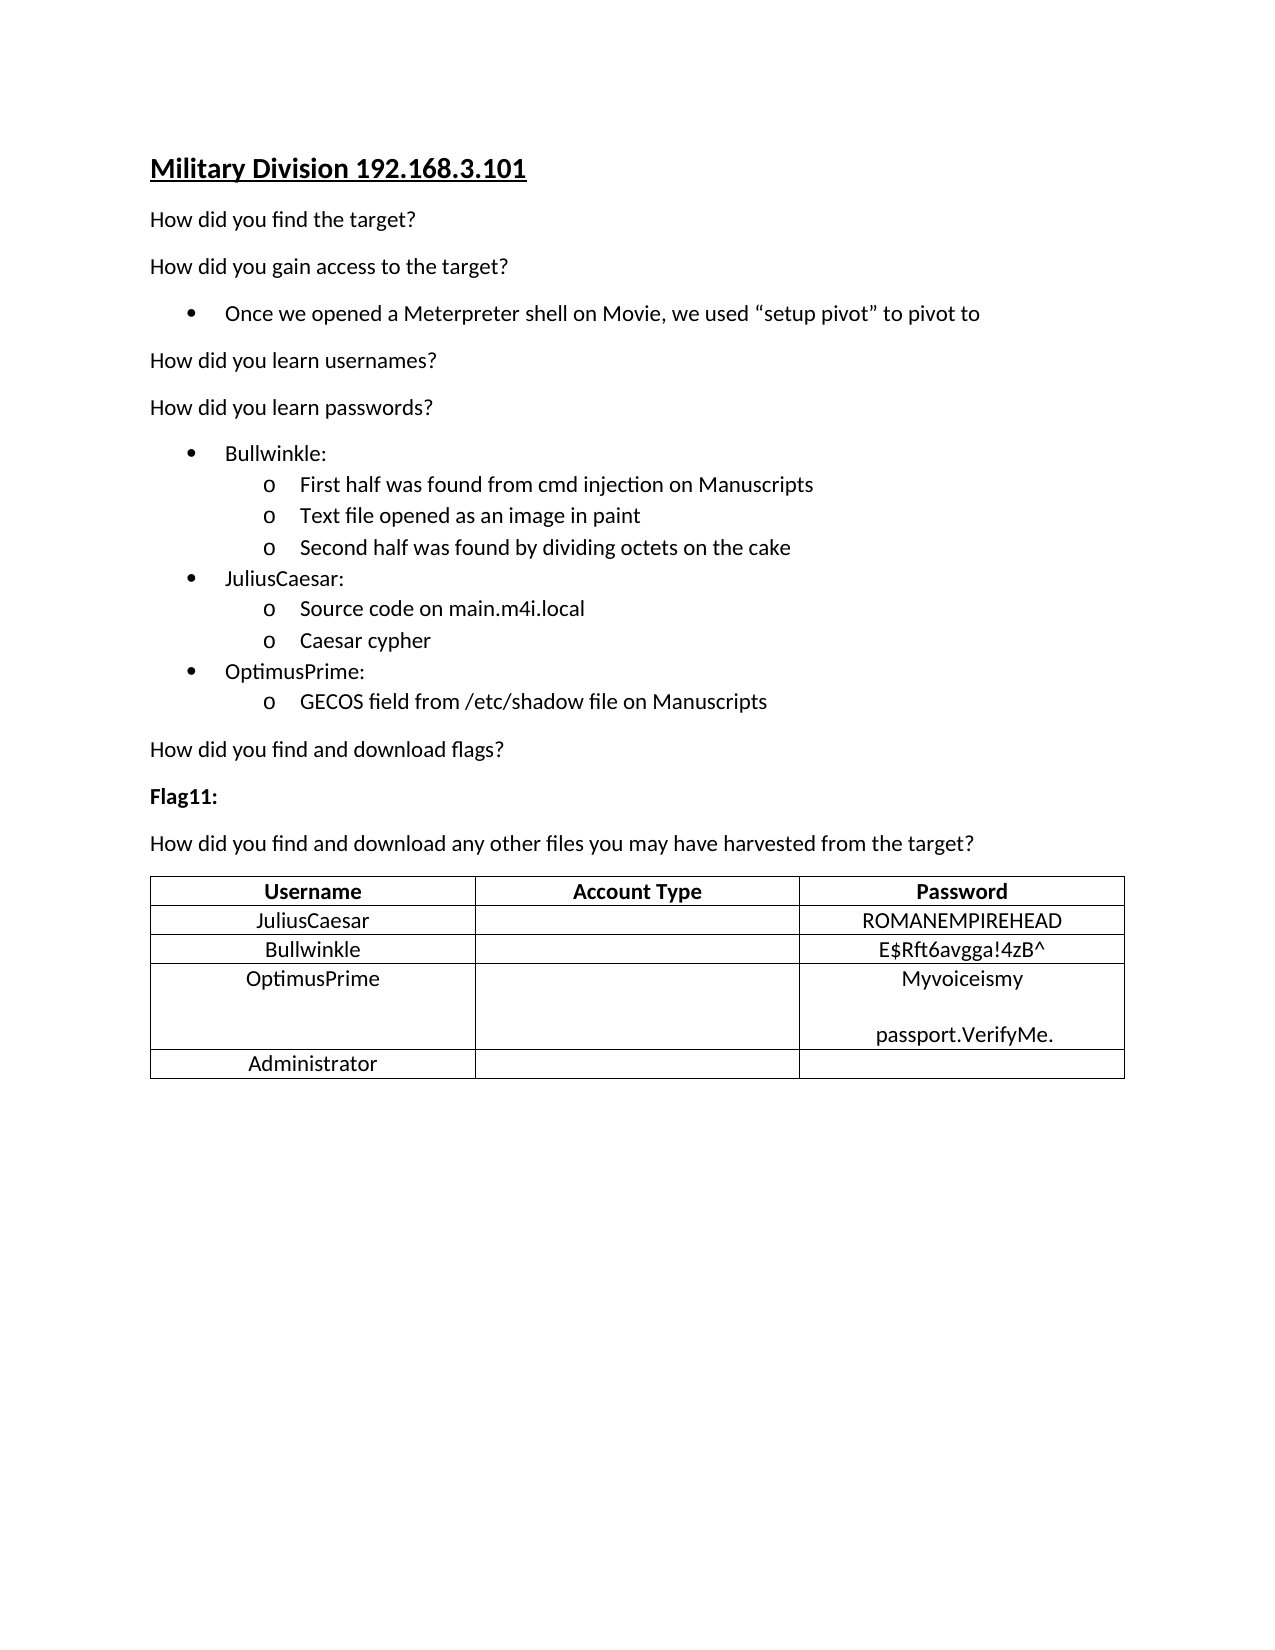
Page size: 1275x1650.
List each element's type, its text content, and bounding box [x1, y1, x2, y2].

table_cell [476, 935, 799, 963]
list GECOS field from /etc/shadow file on Manuscripts [262, 687, 1125, 717]
text How did you find the target? [150, 205, 1125, 233]
list Bullwinkle: [187, 439, 1125, 467]
table_cell OptimusPrime [151, 964, 475, 1048]
list Source code on main.m4i.local [262, 594, 1125, 623]
text Military Division 192.168.3.101 [150, 150, 1125, 186]
table_cell [476, 1050, 799, 1077]
text How did you find and download any other files you may have harvested from the target? [150, 829, 1125, 857]
table_cell [800, 1050, 1124, 1077]
text How did you learn usernames? [150, 346, 1125, 374]
table_cell [476, 964, 799, 1048]
table_cell [476, 906, 799, 934]
list Text file opened as an image in paint [262, 501, 1125, 530]
list Once we opened a Meterpreter shell on Movie, we used “setup pivot” to pivot to [187, 299, 1125, 327]
table_cell ROMANEMPIREHEAD [800, 906, 1124, 934]
table_header Password [800, 877, 1124, 905]
text How did you find and download flags? [150, 736, 1125, 763]
list OptimusPrime: [187, 657, 1125, 685]
text How did you learn passwords? [150, 393, 1125, 421]
table_cell JuliusCaesar [151, 906, 475, 934]
table_header Account Type [476, 877, 799, 905]
table_cell Myvoiceismy passport.VerifyMe. [800, 964, 1124, 1048]
table_header Username [151, 877, 475, 905]
table_cell Administrator [151, 1050, 475, 1077]
table_cell E$Rft6avgga!4zB^ [800, 935, 1124, 963]
list JuliusCaesar: [187, 564, 1125, 592]
list Caesar cypher [262, 626, 1125, 655]
list First half was found from cmd injection on Manuscripts [262, 470, 1125, 499]
list Second half was found by dividing octets on the cake [262, 533, 1125, 562]
table_cell Bullwinkle [151, 935, 475, 963]
text How did you gain access to the target? [150, 252, 1125, 280]
text Flag11: [150, 782, 1125, 810]
